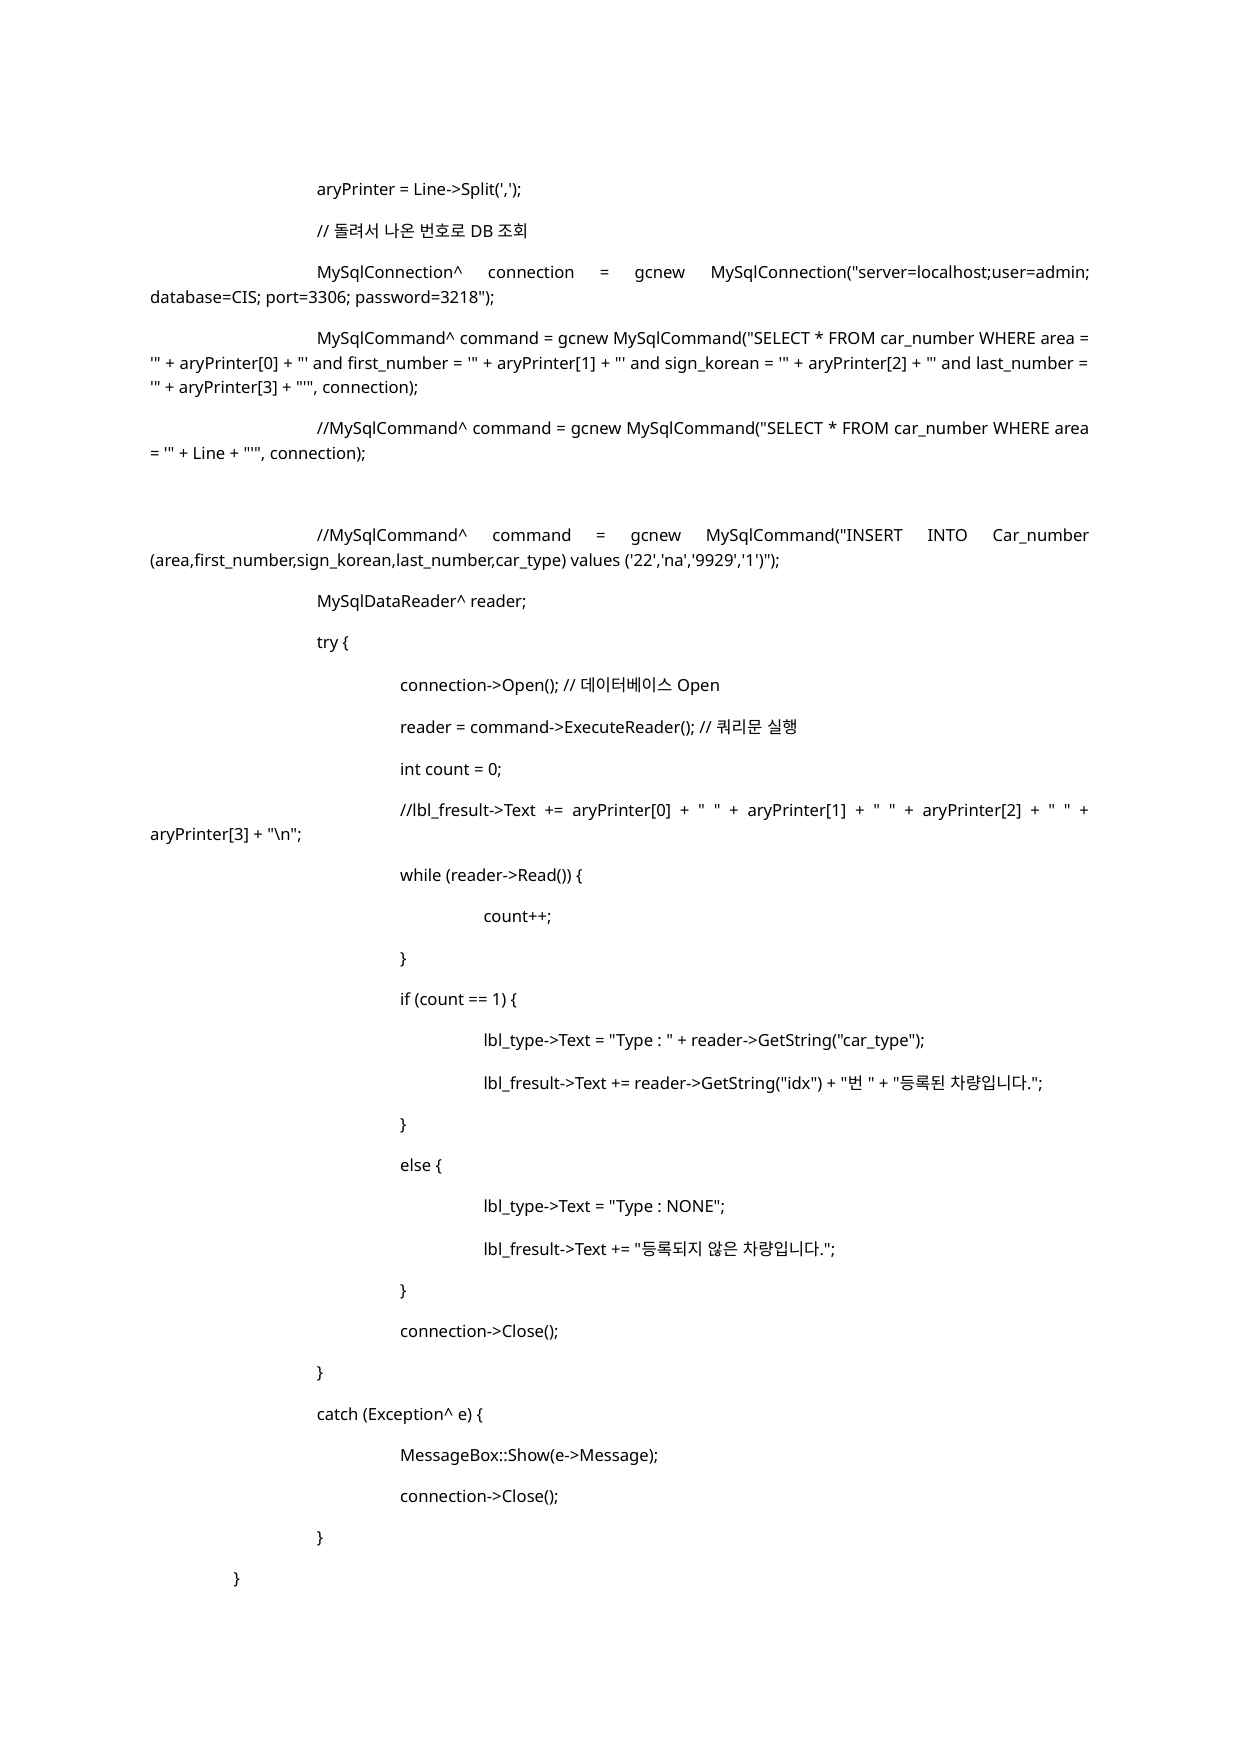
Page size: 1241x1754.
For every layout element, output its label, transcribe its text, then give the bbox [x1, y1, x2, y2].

text //MySqlCommand^ command = gcnew MySqlCommand("SELECT * FROM car_number WHERE area = '" + Line + "'", connection); [150, 417, 1090, 464]
text lbl_type->Text = "Type : " + reader->GetString("car_type"); [150, 1028, 1090, 1051]
text catch (Exception^ e) { [150, 1402, 1090, 1425]
text } [150, 946, 1090, 969]
text lbl_type->Text = "Type : NONE"; [150, 1195, 1090, 1217]
text while (reader->Read()) { [150, 864, 1090, 887]
text } [150, 1112, 1090, 1135]
text // 돌려서 나온 번호로 DB 조회 [150, 218, 1090, 243]
text } [150, 1567, 1090, 1589]
text MessageBox::Show(e->Message); [150, 1443, 1090, 1466]
text MySqlConnection^ connection = gcnew MySqlConnection("server=localhost;user=admin; database=CIS; port=3306; password=3218"); [150, 261, 1090, 308]
text try { [150, 630, 1090, 653]
text MySqlDataReader^ reader; [150, 589, 1090, 612]
text if (count == 1) { [150, 987, 1090, 1010]
text count++; [150, 905, 1090, 928]
text int count = 0; [150, 757, 1090, 780]
text } [150, 1279, 1090, 1301]
text lbl_fresult->Text += "등록되지 않은 차량입니다."; [150, 1236, 1090, 1260]
text connection->Close(); [150, 1484, 1090, 1507]
text } [150, 1526, 1090, 1548]
text aryPrinter = Line->Split(','); [150, 177, 1090, 200]
text //MySqlCommand^ command = gcnew MySqlCommand("INSERT INTO Car_number (area,first_number,sign_korean,last_number,car_type) values ('22','na','9929','1')"); [150, 524, 1090, 571]
text } [150, 1361, 1090, 1384]
text //lbl_fresult->Text += aryPrinter[0] + " " + aryPrinter[1] + " " + aryPrinter[2] + " " + aryPrinter[3] + "\n"; [150, 798, 1090, 846]
text reader = command->ExecuteReader(); // 쿼리문 실행 [150, 714, 1090, 739]
text MySqlCommand^ command = gcnew MySqlCommand("SELECT * FROM car_number WHERE area = '" + aryPrinter[0] + "' and first_number = '" + aryPrinter[1] + "' and sign_korean = '" + aryPrinter[2] + "' and last_number = '" + aryPrinter[3] + "'", connection); [150, 327, 1090, 398]
text connection->Close(); [150, 1320, 1090, 1343]
text connection->Open(); // 데이터베이스 Open [150, 672, 1090, 696]
text else { [150, 1154, 1090, 1176]
text lbl_fresult->Text += reader->GetString("idx") + "번 " + "등록된 차량입니다."; [150, 1070, 1090, 1094]
